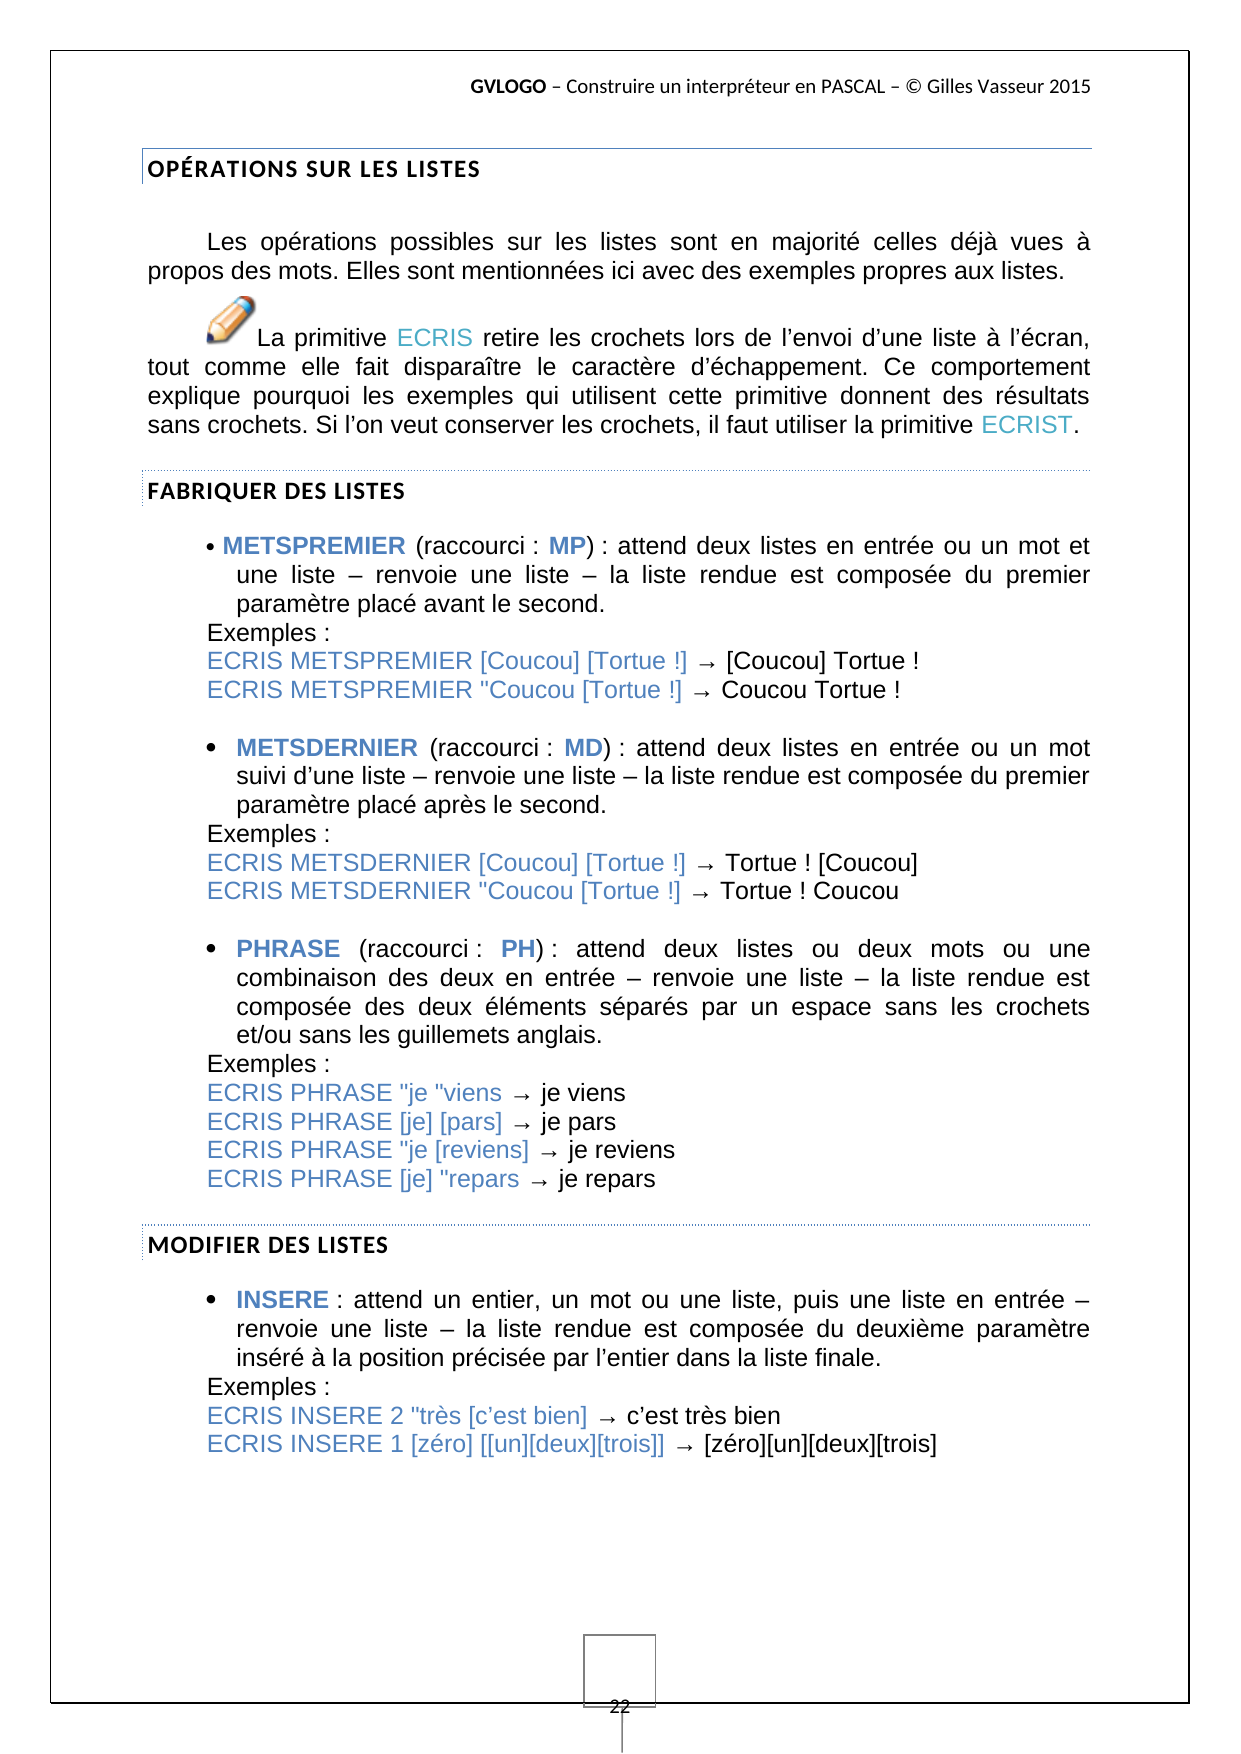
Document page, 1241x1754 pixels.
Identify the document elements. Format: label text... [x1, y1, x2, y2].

list METSPREMIER (raccourci : MP) : attend deux listes en entrée ou un mot et une liste – renvoie une liste – la liste rendue est composée du premier paramètre placé avant le second. [207, 531, 1092, 617]
text ECRIS METSDERNIER "Coucou [Tortue !] → Tortue ! Coucou [147, 876, 1092, 905]
list METSDERNIER (raccourci : MD) : attend deux listes en entrée ou un mot suivi d’une liste – renvoie une liste – la liste rendue est composée du premier paramètre placé après le second. [207, 732, 1092, 819]
text ECRIS PHRASE [je] [pars] → je pars [147, 1106, 1092, 1135]
subtitle Fabriquer des listes [142, 470, 1092, 506]
text ECRIS PHRASE "je "viens → je viens [147, 1078, 1092, 1106]
text ECRIS PHRASE [je] "repars → je repars [147, 1164, 1092, 1193]
subtitle Opérations sur les listes [143, 149, 1092, 184]
text ECRIS METSPREMIER [Coucou] [Tortue !] → [Coucou] Tortue ! [147, 646, 1092, 675]
text Exemples : [147, 1372, 1092, 1401]
text ECRIS METSDERNIER [Coucou] [Tortue !] → Tortue ! [Coucou] [147, 848, 1092, 876]
text Exemples : [147, 1049, 1092, 1078]
text Les opérations possibles sur les listes sont en majorité celles déjà vues à propos des mots. Elles sont mentionnées ici avec des exemples propres aux listes. [147, 227, 1092, 284]
list PHRASE (raccourci : PH) : attend deux listes ou deux mots ou une combinaison des deux en entrée – renvoie une liste – la liste rendue est composée des deux éléments séparés par un espace sans les crochets et/ou sans les guillemets anglais. [207, 934, 1092, 1049]
text Exemples : [147, 819, 1092, 848]
subtitle Modifier des listes [142, 1224, 1092, 1260]
text ECRIS PHRASE "je [reviens] → je reviens [147, 1135, 1092, 1164]
text ECRIS METSPREMIER "Coucou [Tortue !] → Coucou Tortue ! [147, 675, 1092, 704]
list INSERE : attend un entier, un mot ou une liste, puis une liste en entrée – renvoie une liste – la liste rendue est composée du deuxième paramètre inséré à la position précisée par l’entier dans la liste finale. [207, 1286, 1092, 1372]
text Exemples : [147, 617, 1092, 646]
text La primitive ECRIS retire les crochets lors de l’envoi d’une liste à l’écran, tout comme elle fait disparaître le caractère d’échappement. Ce comportement explique pourquoi les exemples qui utilisent cette primitive donnent des résultats sans crochets. Si l’on veut conserver les crochets, il faut utiliser la primitive ECRIST. [147, 297, 1092, 438]
text ECRIS INSERE 1 [zéro] [[un][deux][trois]] → [zéro][un][deux][trois] [147, 1429, 1092, 1458]
text ECRIS INSERE 2 "très [c’est bien] → c’est très bien [147, 1401, 1092, 1429]
picture [206, 296, 257, 347]
